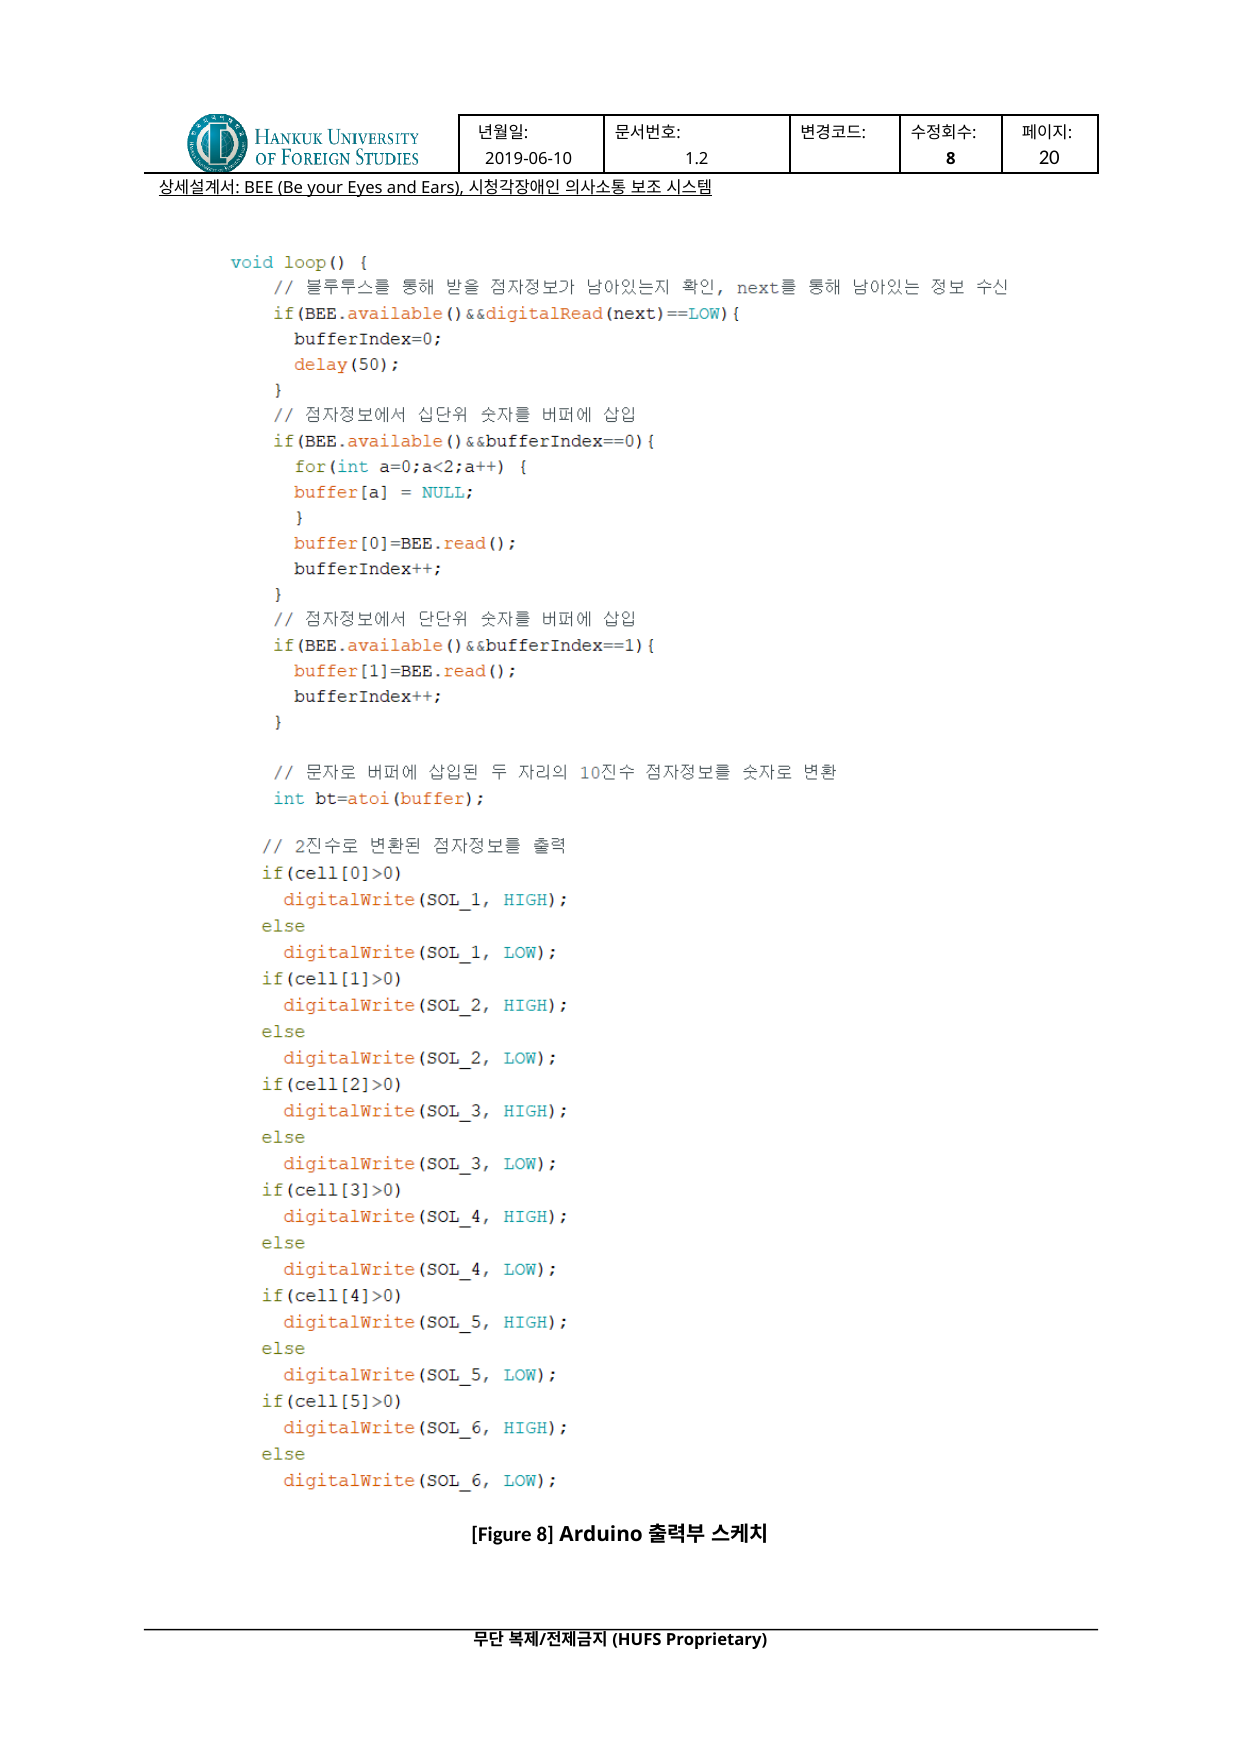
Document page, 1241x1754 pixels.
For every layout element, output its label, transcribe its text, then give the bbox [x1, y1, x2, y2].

picture [187, 114, 419, 172]
text [Figure ] Arduino 출력부 스케치 [133, 224, 1107, 1548]
